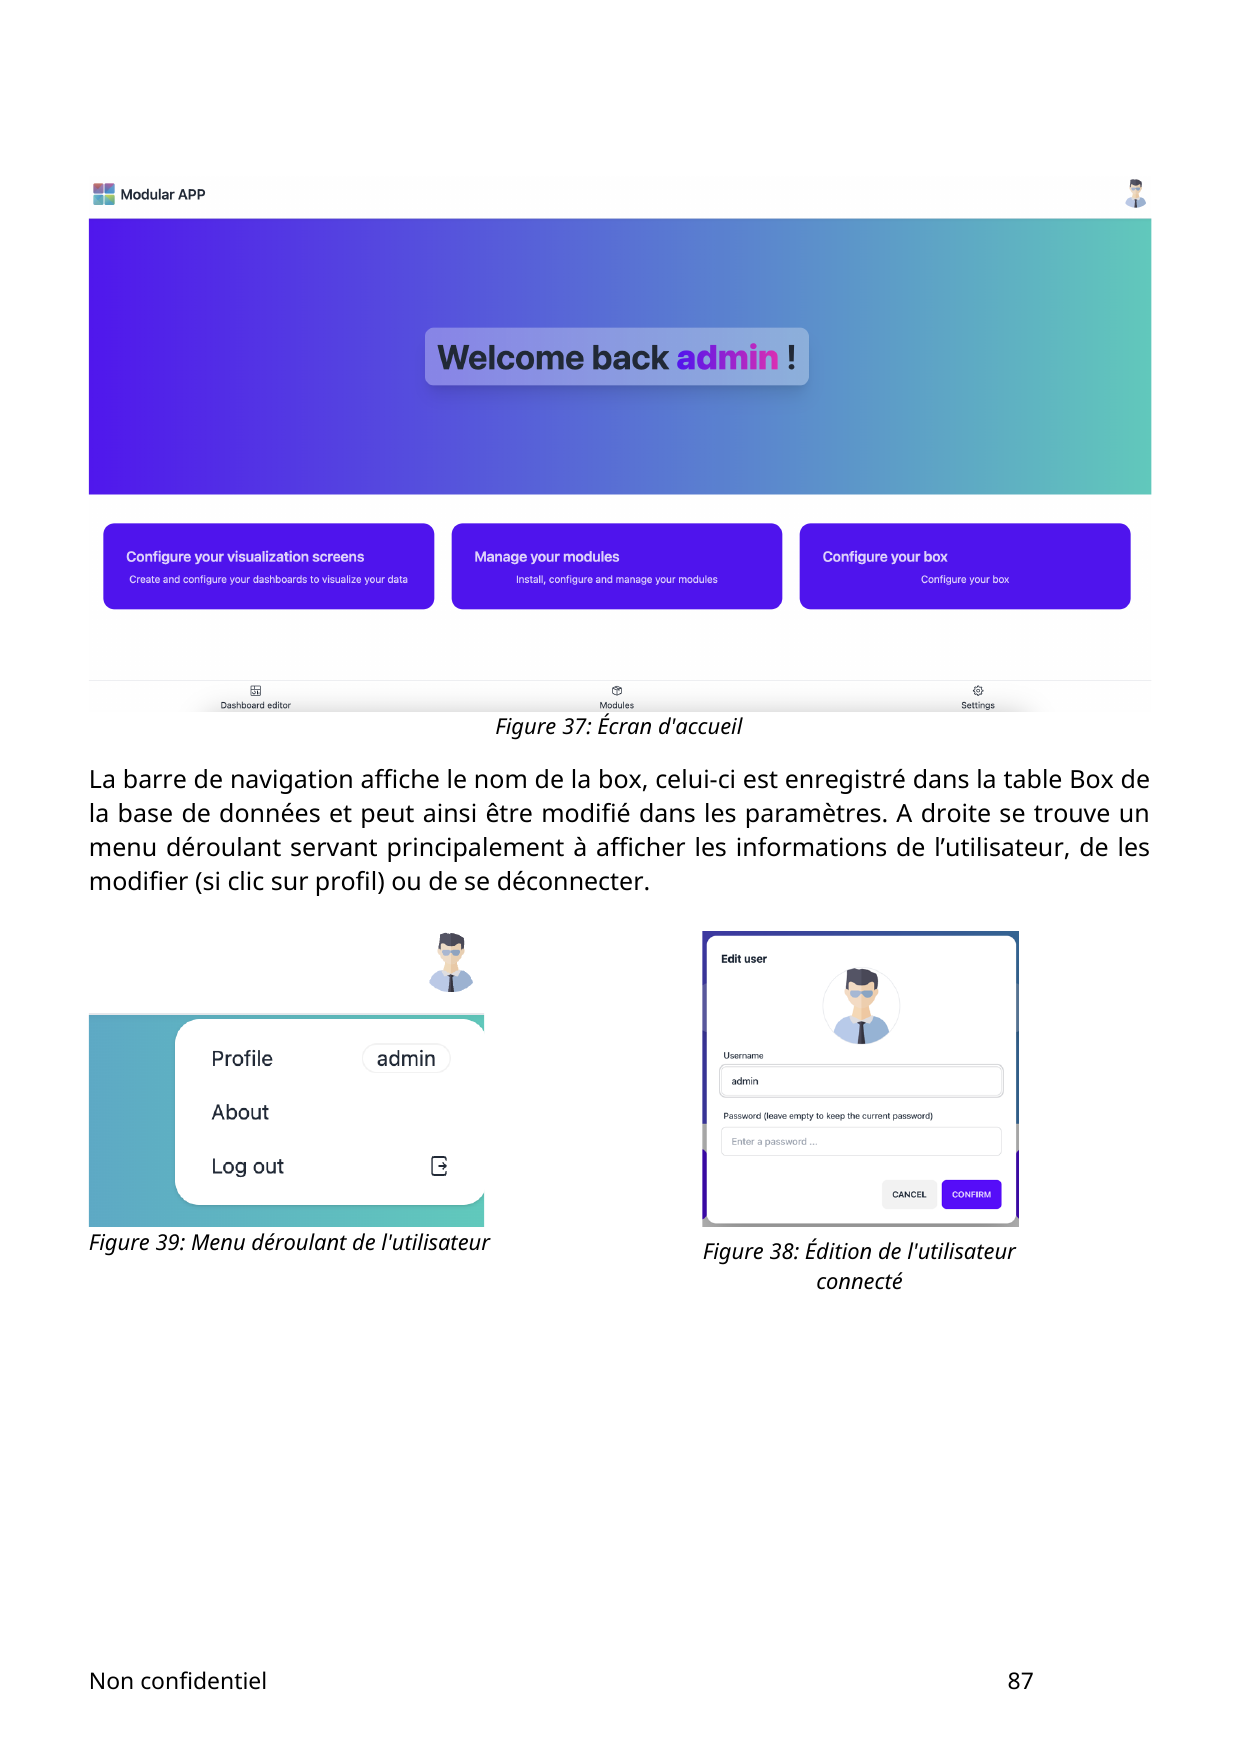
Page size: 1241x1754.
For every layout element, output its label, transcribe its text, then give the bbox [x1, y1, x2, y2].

picture [88, 176, 1152, 712]
text Figure 37: Écran d'accueil [89, 712, 1152, 741]
text La barre de navigation affiche le nom de la box, celui-ci est enregistré dans la table Box de la base de données et peut ainsi être modifié dans les paramètres. A droite se trouve un menu déroulant servant principalement à afficher les informations de l’utilisateur, de les modifier (si clic sur profil) ou de se déconnecter. [89, 762, 1152, 898]
picture [702, 931, 1019, 1227]
text Figure 39: Menu déroulant de l'utilisateur [89, 1227, 1152, 1257]
picture [88, 926, 485, 1227]
